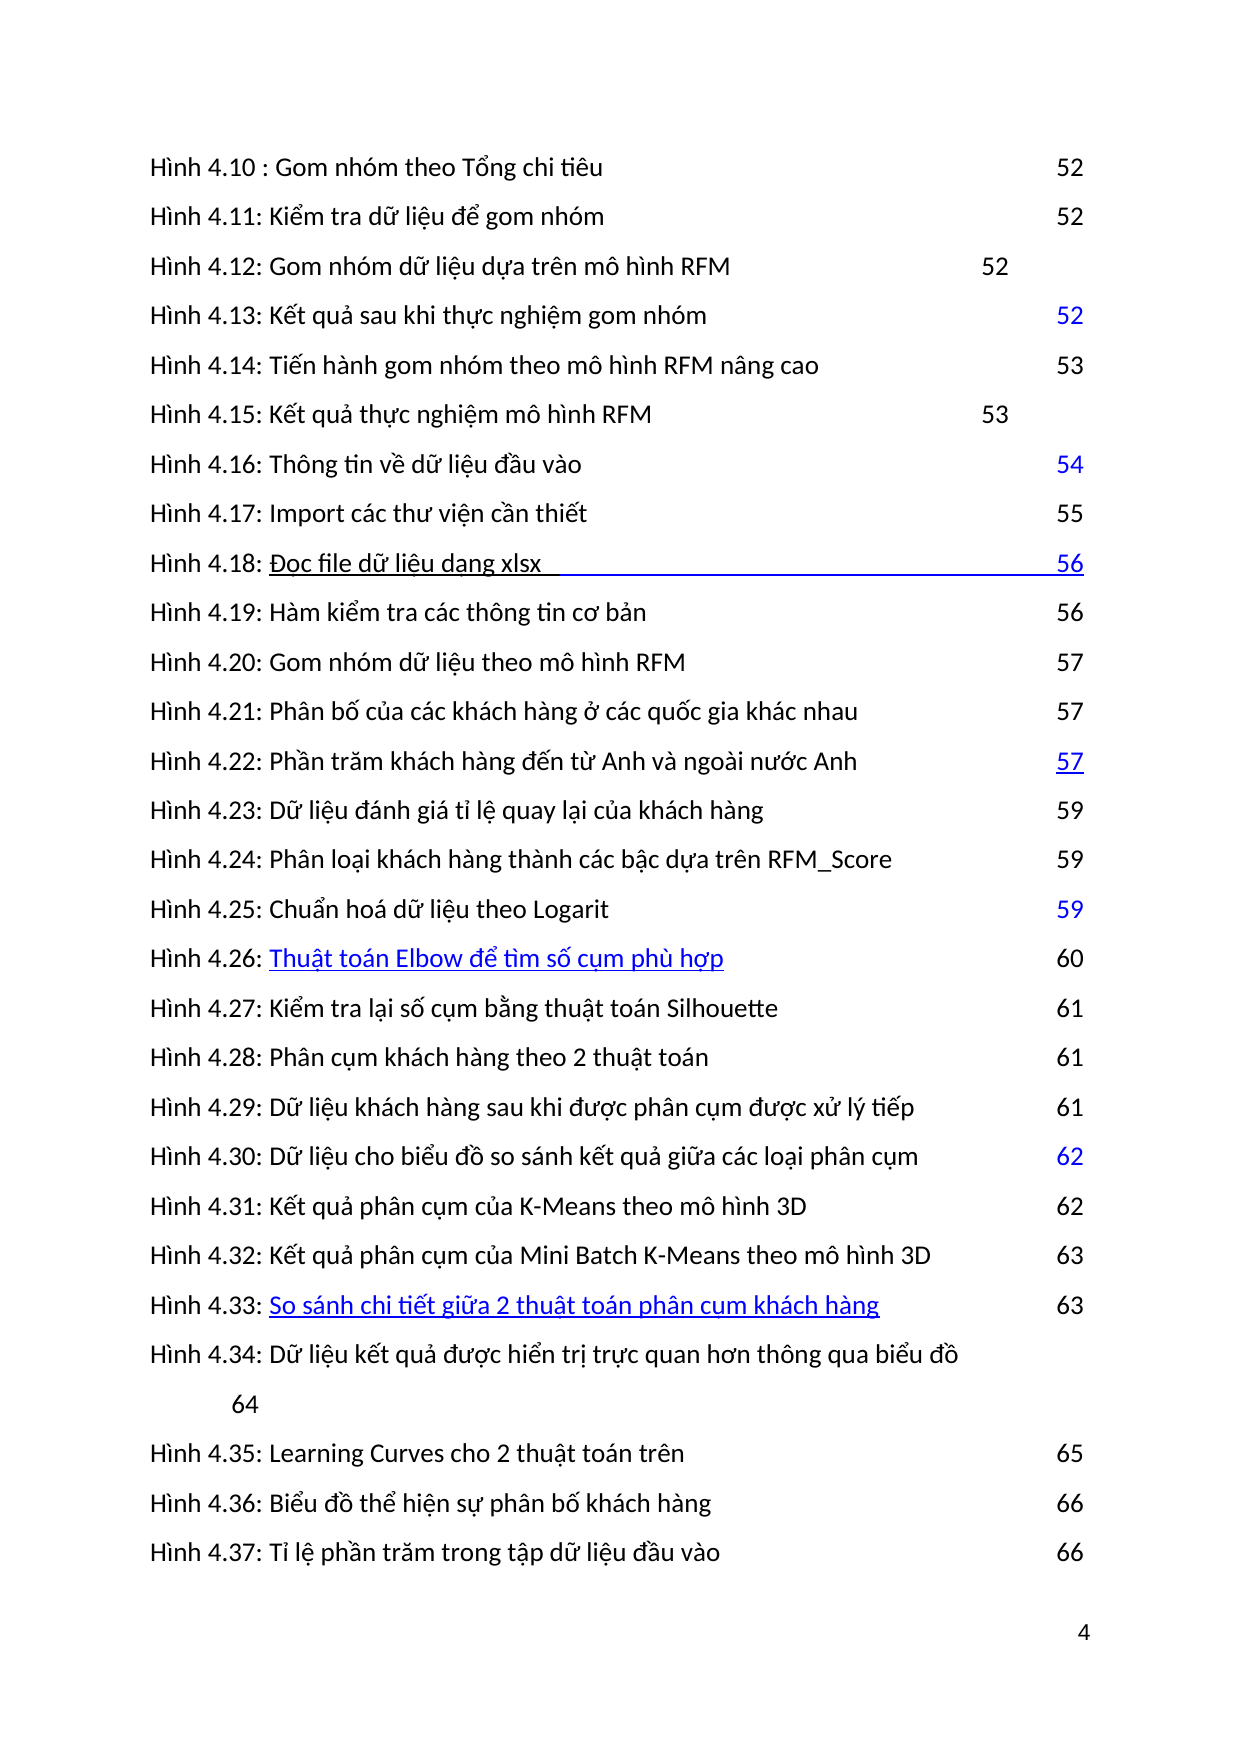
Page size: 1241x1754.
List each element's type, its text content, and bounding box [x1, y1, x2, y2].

text Hình 4.29: Dữ liệu khách hàng sau khi được phân cụm được xử lý tiếp 59 [150, 1090, 1090, 1123]
text Hình 4.33: So sánh chi tiết giữa 2 thuật toán phân cụm khách hàng 61 [150, 1288, 1090, 1321]
text Hình 4.27: Kiểm tra lại số cụm bằng thuật toán Silhouette 59 [150, 991, 1090, 1024]
text Hình 4.24: Phân loại khách hàng thành các bậc dựa trên RFM_Score 57 [150, 843, 1090, 876]
text Hình 4.21: Phân bố của các khách hàng ở các quốc gia khác nhau 55 [150, 694, 1090, 727]
text Hình 4.15: Kết quả thực nghiệm mô hình RFM 51 [150, 397, 1090, 430]
text Hình 4.32: Kết quả phân cụm của Mini Batch K-Means theo mô hình 3D 61 [150, 1238, 1090, 1272]
text Hình 4.13: Kết quả sau khi thực nghiệm gom nhóm 50 [150, 298, 1090, 331]
text Hình 4.18: Đọc file dữ liệu dạng xlsx 54 [150, 546, 1090, 579]
text Hình 4.28: Phân cụm khách hàng theo 2 thuật toán 59 [150, 1041, 1090, 1074]
text Hình 4.25: Chuẩn hoá dữ liệu theo Logarit 57 [150, 892, 1090, 925]
text Hình 4.26: Thuật toán Elbow để tìm số cụm phù hợp 58 [150, 942, 1090, 975]
text Hình 4.30: Dữ liệu cho biểu đồ so sánh kết quả giữa các loại phân cụm 60 [150, 1139, 1090, 1173]
text Hình 4.14: Tiến hành gom nhóm theo mô hình RFM nâng cao 51 [150, 348, 1090, 381]
text Hình 4.37: Tỉ lệ phần trăm trong tập dữ liệu đầu vào 64 [150, 1535, 1090, 1568]
text Hình 4.19: Hàm kiểm tra các thông tin cơ bản 54 [150, 595, 1090, 628]
text Hình 4.36: Biểu đồ thể hiện sự phân bố khách hàng 64 [150, 1486, 1090, 1519]
text Hình 4.34: Dữ liệu kết quả được hiển trị trực quan hơn thông qua biểu đồ 62 [150, 1337, 1090, 1420]
text Hình 4.17: Import các thư viện cần thiết 53 [150, 496, 1090, 529]
text Hình 4.16: Thông tin về dữ liệu đầu vào 52 [150, 447, 1090, 480]
text Hình 4.10 : Gom nhóm theo Tổng chi tiêu 50 [150, 150, 1090, 183]
text Hình 4.22: Phần trăm khách hàng đến từ Anh và ngoài nước Anh 55 [150, 744, 1090, 777]
text Hình 4.12: Gom nhóm dữ liệu dựa trên mô hình RFM 50 [150, 249, 1090, 282]
text Hình 4.31: Kết quả phân cụm của K-Means theo mô hình 3D 60 [150, 1189, 1090, 1222]
text Hình 4.35: Learning Curves cho 2 thuật toán trên 63 [150, 1436, 1090, 1469]
text Hình 4.11: Kiểm tra dữ liệu để gom nhóm 50 [150, 199, 1090, 232]
text Hình 4.23: Dữ liệu đánh giá tỉ lệ quay lại của khách hàng 57 [150, 793, 1090, 826]
text Hình 4.20: Gom nhóm dữ liệu theo mô hình RFM 55 [150, 645, 1090, 678]
